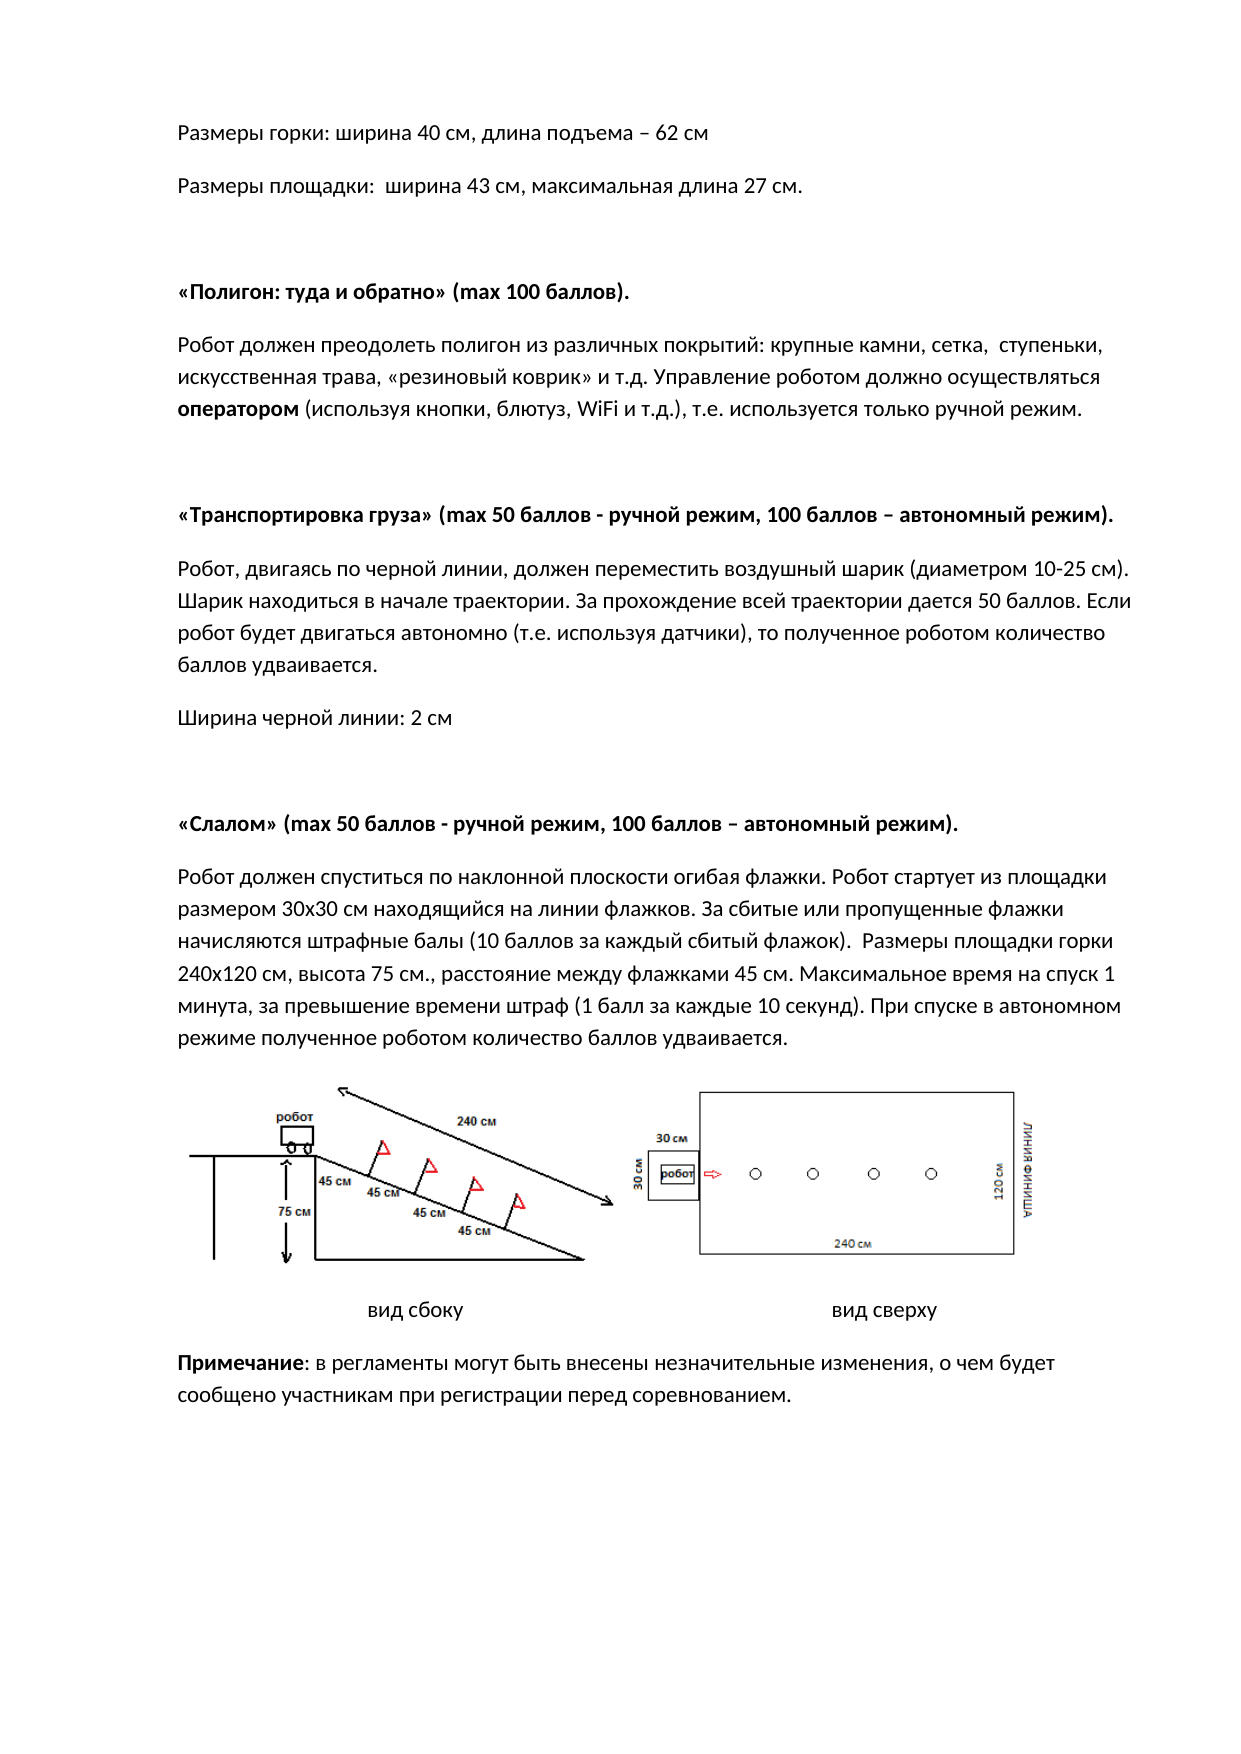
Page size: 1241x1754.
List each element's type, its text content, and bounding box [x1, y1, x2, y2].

table_header вид сверху [664, 1295, 1163, 1348]
text «Слалом» (max 50 баллов - ручной режим, 100 баллов – автономный режим). [177, 809, 1152, 837]
text Размеры горки: ширина , длина подъема – [177, 118, 1152, 146]
table_header вид сбоку [166, 1295, 664, 1348]
text Примечание: в регламенты могут быть внесены незначительные изменения, о чем будет сообщено участникам при регистрации перед соревнованием. [177, 1348, 1152, 1408]
text Ширина черной линии: [177, 703, 1152, 731]
text Робот, двигаясь по черной линии, должен переместить воздушный шарик (диаметром 10-25 см). Шарик находиться в начале траектории. За прохождение всей траектории дается 50 баллов. Если робот будет двигаться автономно (т.е. используя датчики), то полученное роботом количество баллов удваивается. [177, 554, 1152, 678]
text «Транспортировка груза» (max 50 баллов - ручной режим, 100 баллов – автономный режим). [177, 501, 1152, 529]
text «Полигон: туда и обратно» (max 100 баллов). [177, 277, 1152, 305]
text Робот должен преодолеть полигон из различных покрытий: крупные камни, сетка, ступеньки, искусственная трава, «резиновый коврик» и т.д. Управление роботом должно осуществляться оператором (используя кнопки, блютуз, WiFi и т.д.), т.е. используется только ручной режим. [177, 330, 1152, 423]
text Размеры площадки: ширина , максимальная длина . [177, 171, 1152, 199]
picture [177, 1076, 1039, 1270]
text Робот должен спуститься по наклонной плоскости огибая флажки. Робот стартует из площадки размером 30х30 см находящийся на линии флажков. За сбитые или пропущенные флажки начисляются штрафные балы (10 баллов за каждый сбитый флажок). Размеры площадки горки 240х120 см, высота ., расстояние между флажками . Максимальное время на спуск 1 минута, за превышение времени штраф (1 балл за каждые 10 секунд). При спуске в автономном режиме полученное роботом количество баллов удваивается. [177, 862, 1152, 1051]
